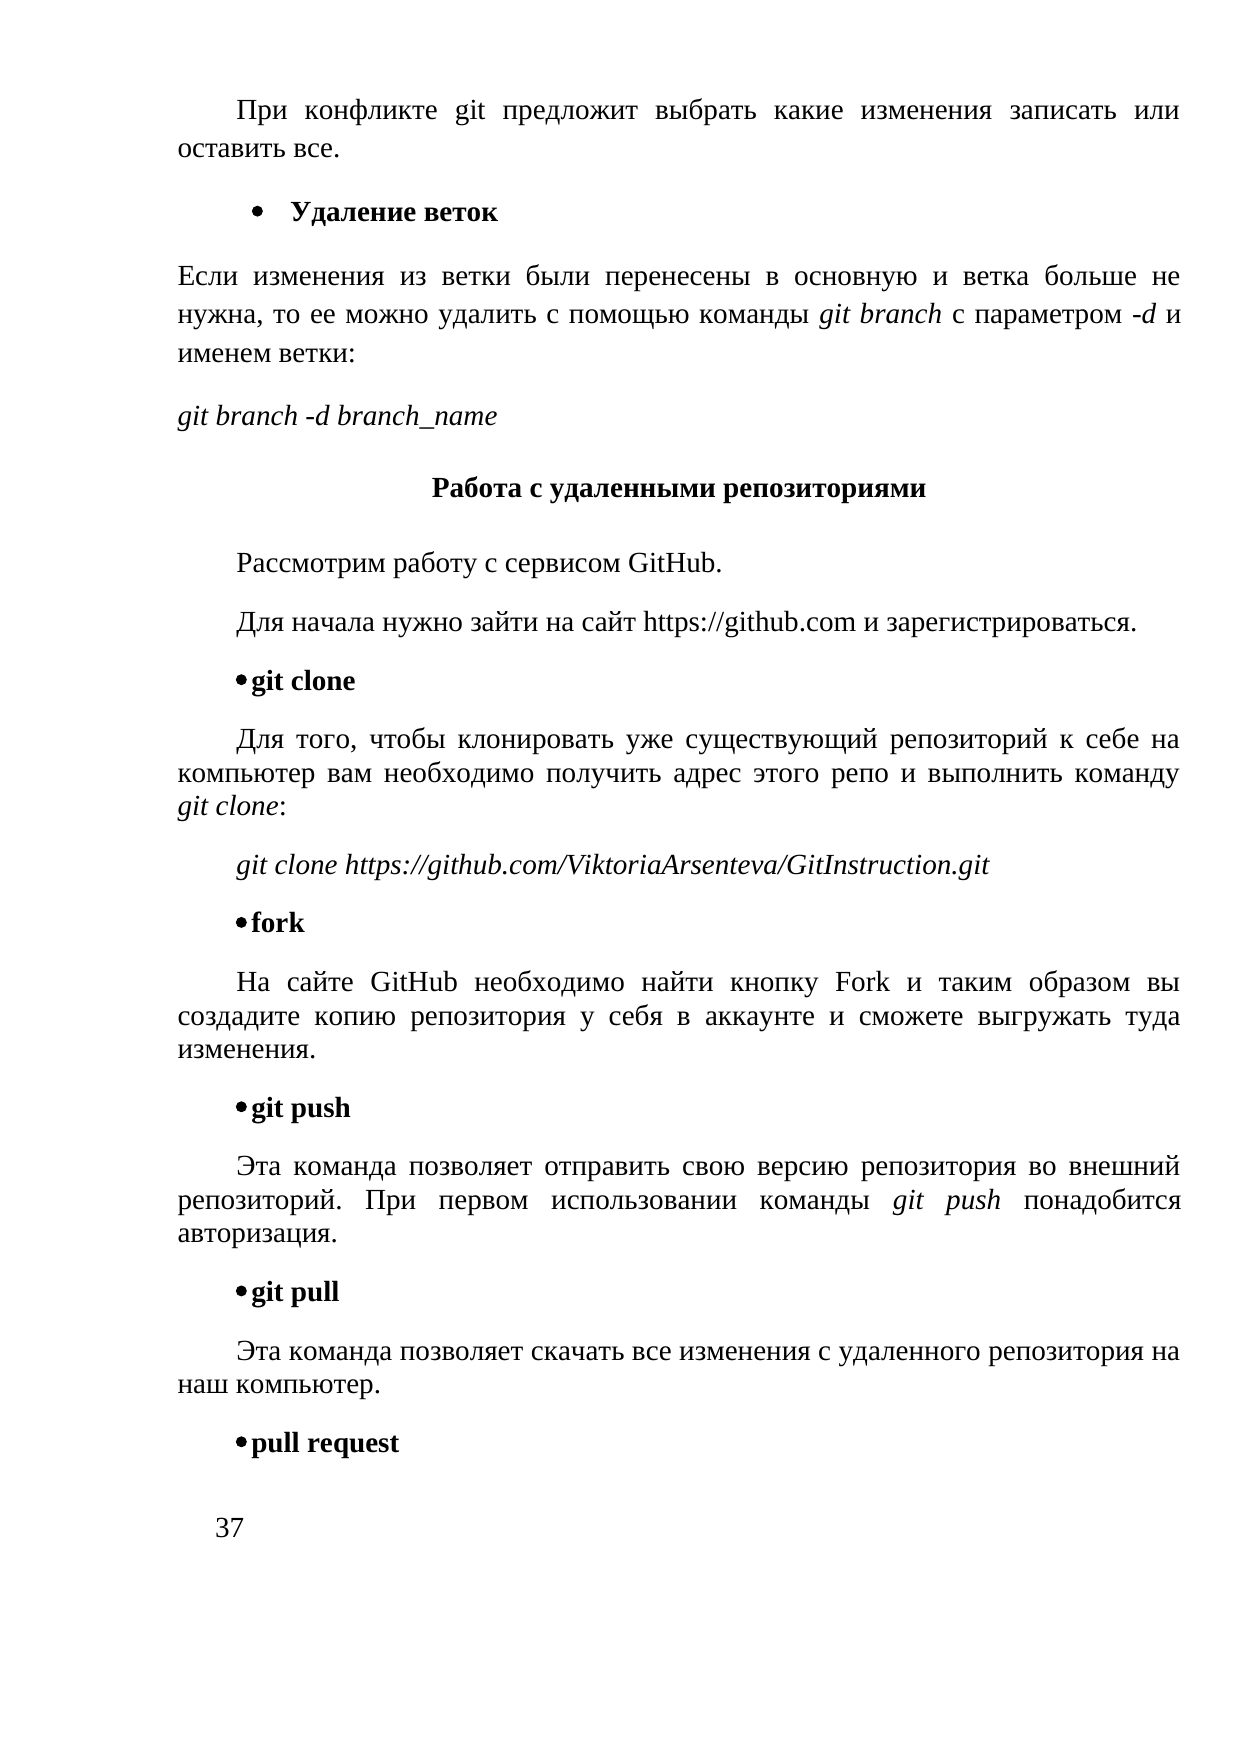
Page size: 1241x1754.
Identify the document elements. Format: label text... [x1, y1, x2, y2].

text Эта команда позволяет скачать все изменения с удаленного репозитория на наш компьютер. [177, 1333, 1181, 1400]
text Эта команда позволяет отправить свою версию репозитория во внешний репозиторий. При первом использовании команды git push понадобится авторизация. [177, 1148, 1181, 1249]
list git clone [177, 663, 1181, 696]
list git push [177, 1090, 1181, 1123]
text Рассмотрим работу с сервисом GitHub. [177, 546, 1181, 579]
text Если изменения из ветки были перенесены в основную и ветка больше не нужна, то ее можно удалить с помощью команды git branch с параметром -d и именем ветки: [177, 258, 1181, 368]
text На сайте GitHub необходимо найти кнопку Fork и таким образом вы создадите копию репозитория у себя в аккаунте и сможете выгружать туда изменения. [177, 964, 1181, 1065]
list git pull [177, 1274, 1181, 1308]
text git branch -d branch_name [177, 398, 1181, 432]
text git clone https://github.com/ViktoriaArsenteva/GitInstruction.git [177, 847, 1181, 880]
text При конфликте git предложит выбрать какие изменения записать или оставить все. [177, 92, 1181, 164]
text Для начала нужно зайти на сайт https://github.com и зарегистрироваться. [177, 604, 1181, 638]
list Удаление веток [252, 194, 1181, 228]
list fork [177, 905, 1181, 939]
text Для того, чтобы клонировать уже существующий репозиторий к себе на компьютер вам необходимо получить адрес этого репо и выполнить команду git clone: [177, 721, 1181, 822]
list pull request [177, 1425, 1181, 1458]
subtitle Работа с удаленными репозиториями [177, 470, 1181, 504]
